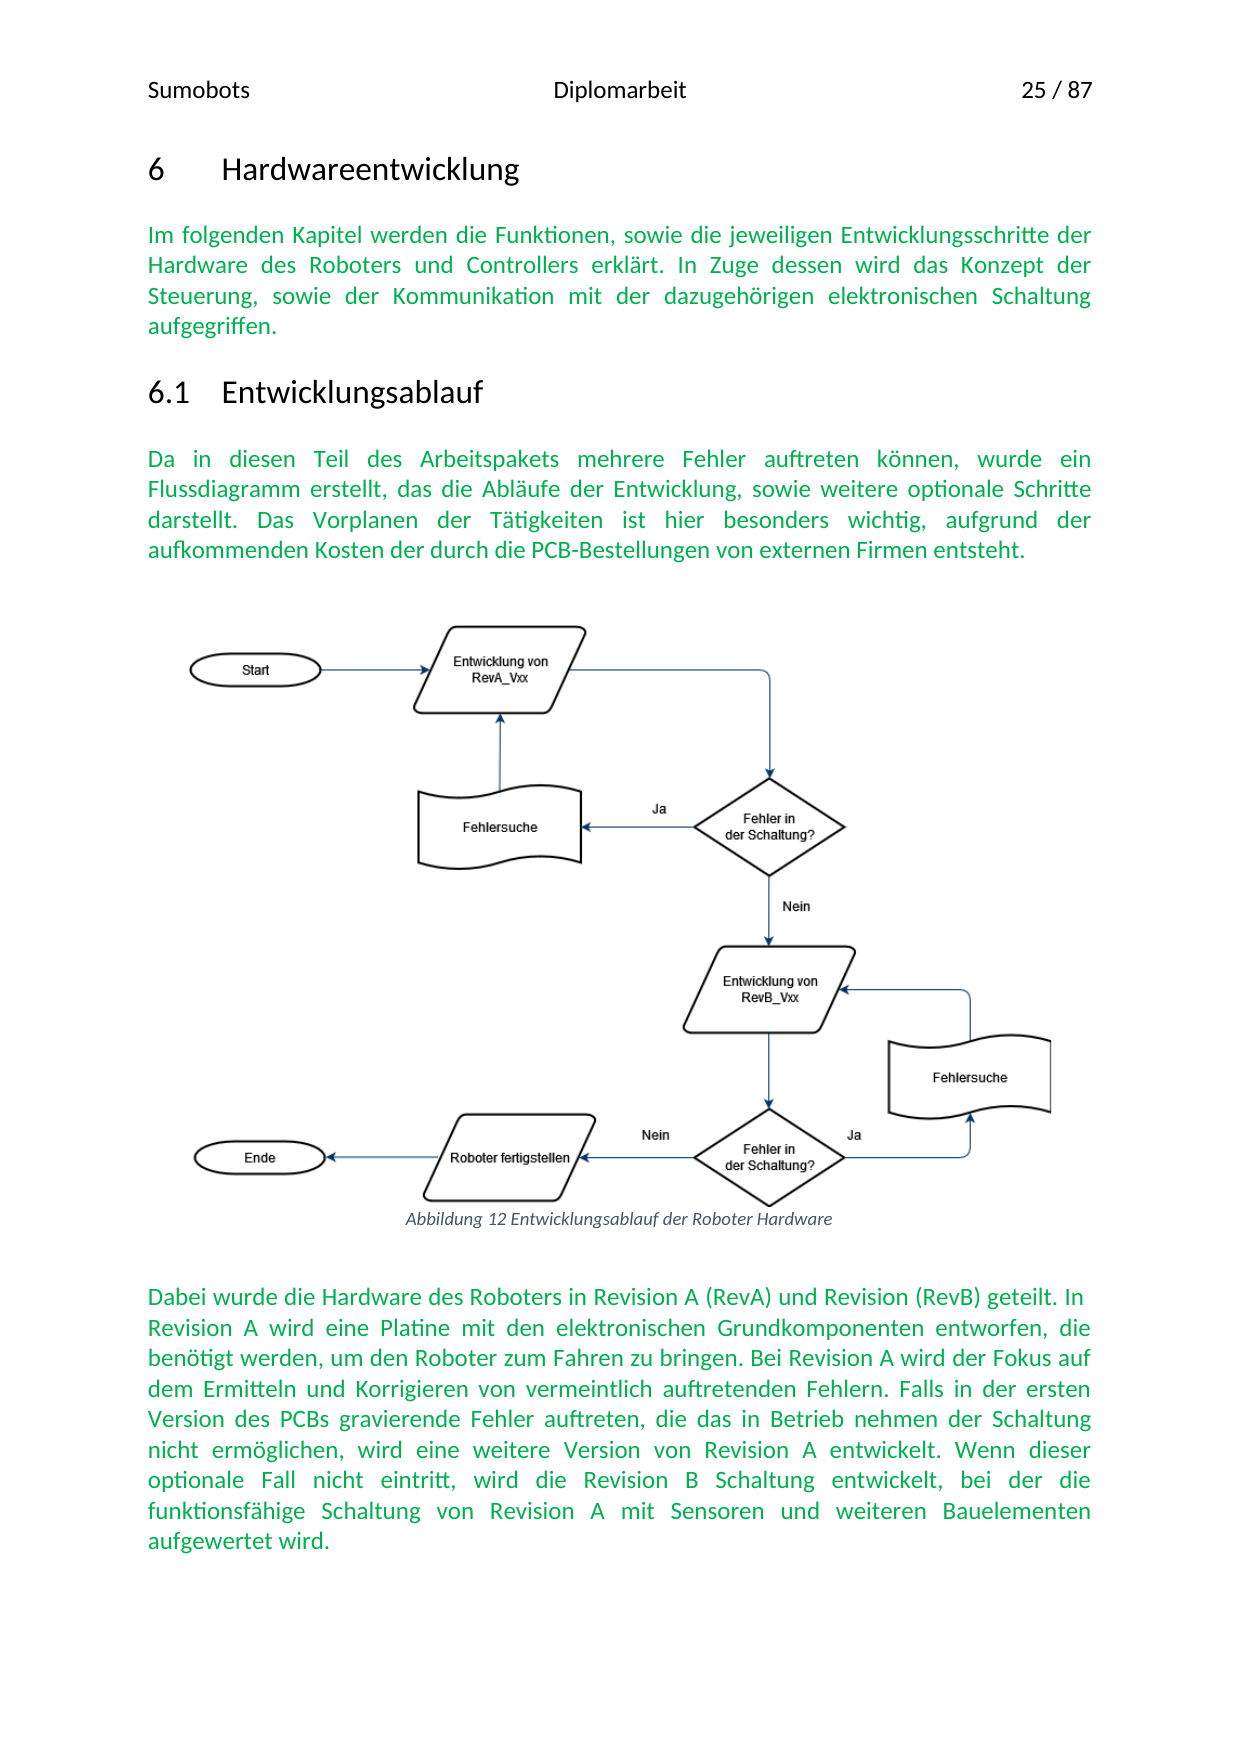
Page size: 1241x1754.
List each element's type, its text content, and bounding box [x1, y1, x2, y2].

picture [189, 625, 1052, 1207]
text Im folgenden Kapitel werden die Funktionen, sowie die jeweiligen Entwicklungsschritte der Hardware des Roboters und Controllers erklärt. In Zuge dessen wird das Konzept der Steuerung, sowie der Kommunikation mit der dazugehörigen elektronischen Schaltung aufgegriffen. [148, 219, 1093, 341]
text Dabei wurde die Hardware des Roboters in Revision A (RevA) und Revision (RevB) geteilt. In Revision A wird eine Platine mit den elektronischen Grundkomponenten entworfen, die benötigt werden, um den Roboter zum Fahren zu bringen. Bei Revision A wird der Fokus auf dem Ermitteln und Korrigieren von vermeintlich auftretenden Fehlern. Falls in der ersten Version des PCBs gravierende Fehler auftreten, die das in Betrieb nehmen der Schaltung nicht ermöglichen, wird eine weitere Version von Revision A entwickelt. Wenn dieser optionale Fall nicht eintritt, wird die Revision B Schaltung entwickelt, bei der die funktionsfähige Schaltung von Revision A mit Sensoren und weiteren Bauelementen aufgewertet wird. [148, 1281, 1093, 1556]
subtitle Hardwareentwicklung [148, 148, 1093, 188]
subtitle Entwicklungsablauf [148, 371, 1093, 412]
text Da in diesen Teil des Arbeitspakets mehrere Fehler auftreten können, wurde ein Flussdiagramm erstellt, das die Abläufe der Entwicklung, sowie weitere optionale Schritte darstellt. Das Vorplanen der Tätigkeiten ist hier besonders wichtig, aufgrund der aufkommenden Kosten der durch die PCB-Bestellungen von externen Firmen entsteht. [148, 443, 1093, 565]
text Abbildung 12 Entwicklungsablauf der Roboter Hardware [148, 1207, 1093, 1230]
